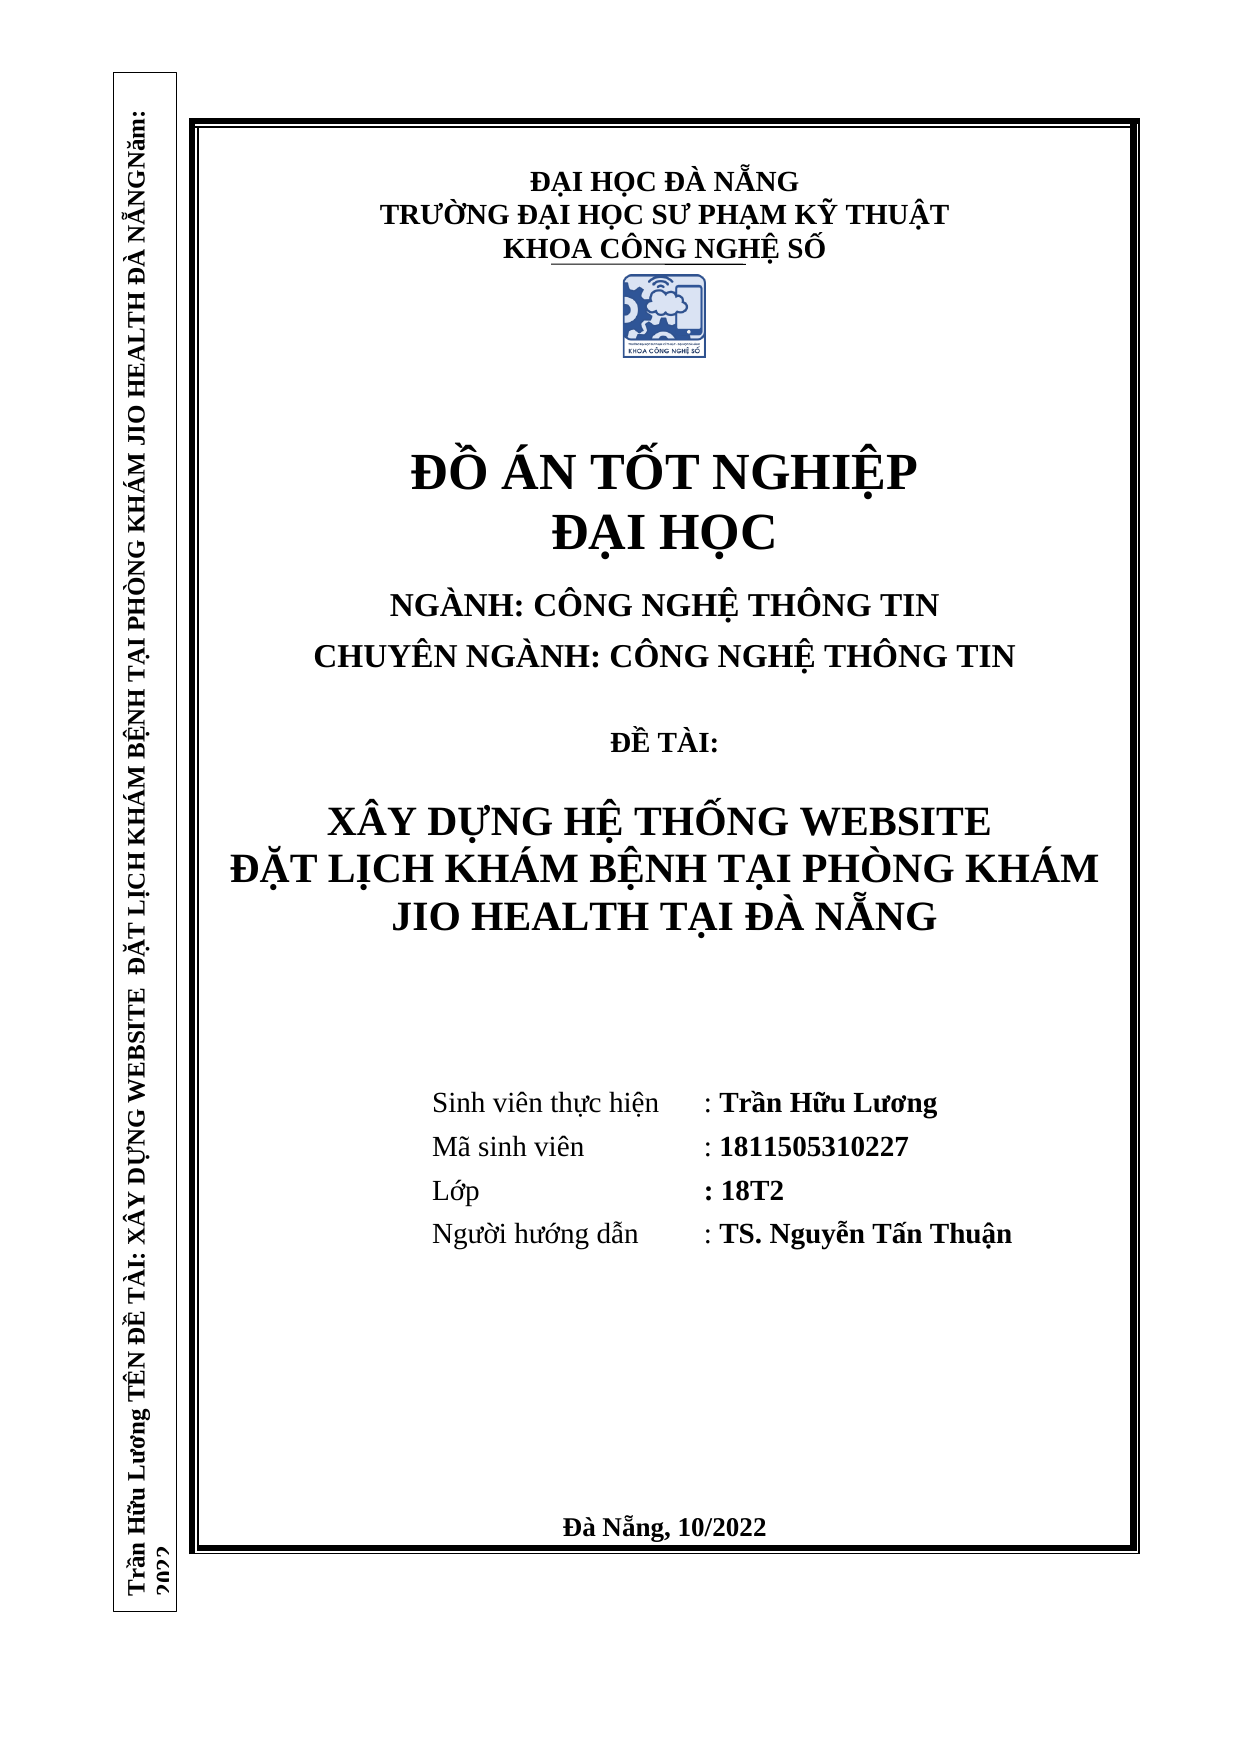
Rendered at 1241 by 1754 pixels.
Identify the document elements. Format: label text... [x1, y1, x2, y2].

text Người hướng dẫn : TS. Nguyễn Tấn Thuận [199, 1205, 1130, 1250]
text CHUYÊN NGÀNH: CÔNG NGHỆ THÔNG TIN [199, 625, 1130, 675]
text Sinh viên thực hiện : Trần Hữu Lương [199, 1074, 1130, 1118]
text Mã sinh viên : 1811505310227 [199, 1118, 1130, 1161]
picture [622, 274, 706, 358]
text Lớp : 18T2 [199, 1161, 1130, 1205]
text Đà Nẵng, 10/2022 [199, 1500, 1130, 1545]
text ĐẠI HỌC ĐÀ NẴNG [207, 164, 1122, 197]
text KHOA CÔNG NGHỆ SỐ [207, 231, 1122, 264]
text ĐỒ ÁN TỐT NGHIỆP [199, 429, 1130, 501]
text XÂY DỰNG HỆ THỐNG WEBSITE ĐẶT LỊCH KHÁM BỆNH TẠI PHÒNG KHÁM JIO HEALTH TẠI ĐÀ NẴNG [199, 784, 1130, 940]
text TRƯỜNG ĐẠI HỌC SƯ PHẠM KỸ THUẬT [207, 197, 1122, 231]
text NGÀNH: CÔNG NGHỆ THÔNG TIN [199, 574, 1130, 624]
text ĐỀ TÀI: [199, 713, 1130, 758]
text ĐẠI HỌC [207, 501, 1122, 561]
